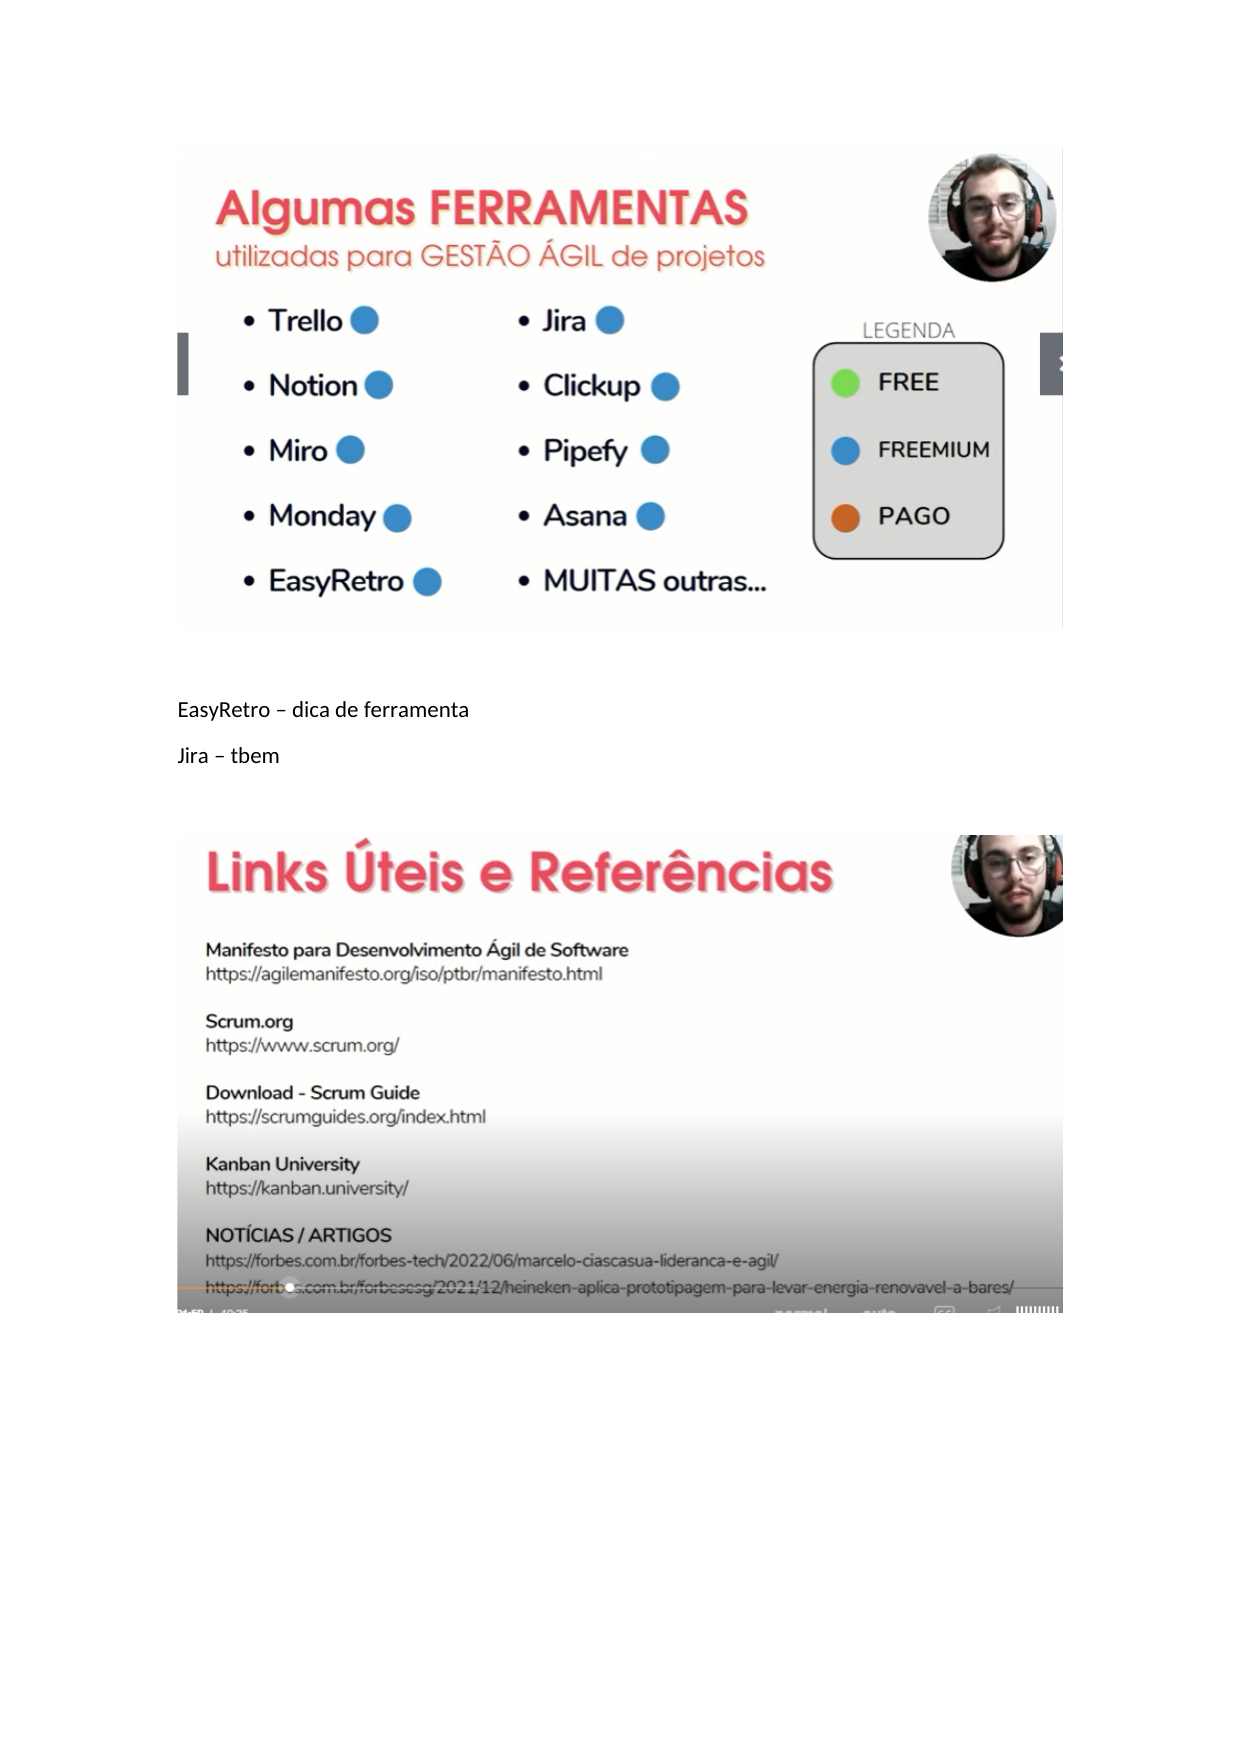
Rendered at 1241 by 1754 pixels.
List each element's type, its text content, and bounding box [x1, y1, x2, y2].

text Jira – tbem [177, 742, 1063, 770]
text EasyRetro – dica de ferramenta [177, 695, 1063, 723]
picture [177, 147, 1063, 629]
picture [177, 835, 1063, 1313]
